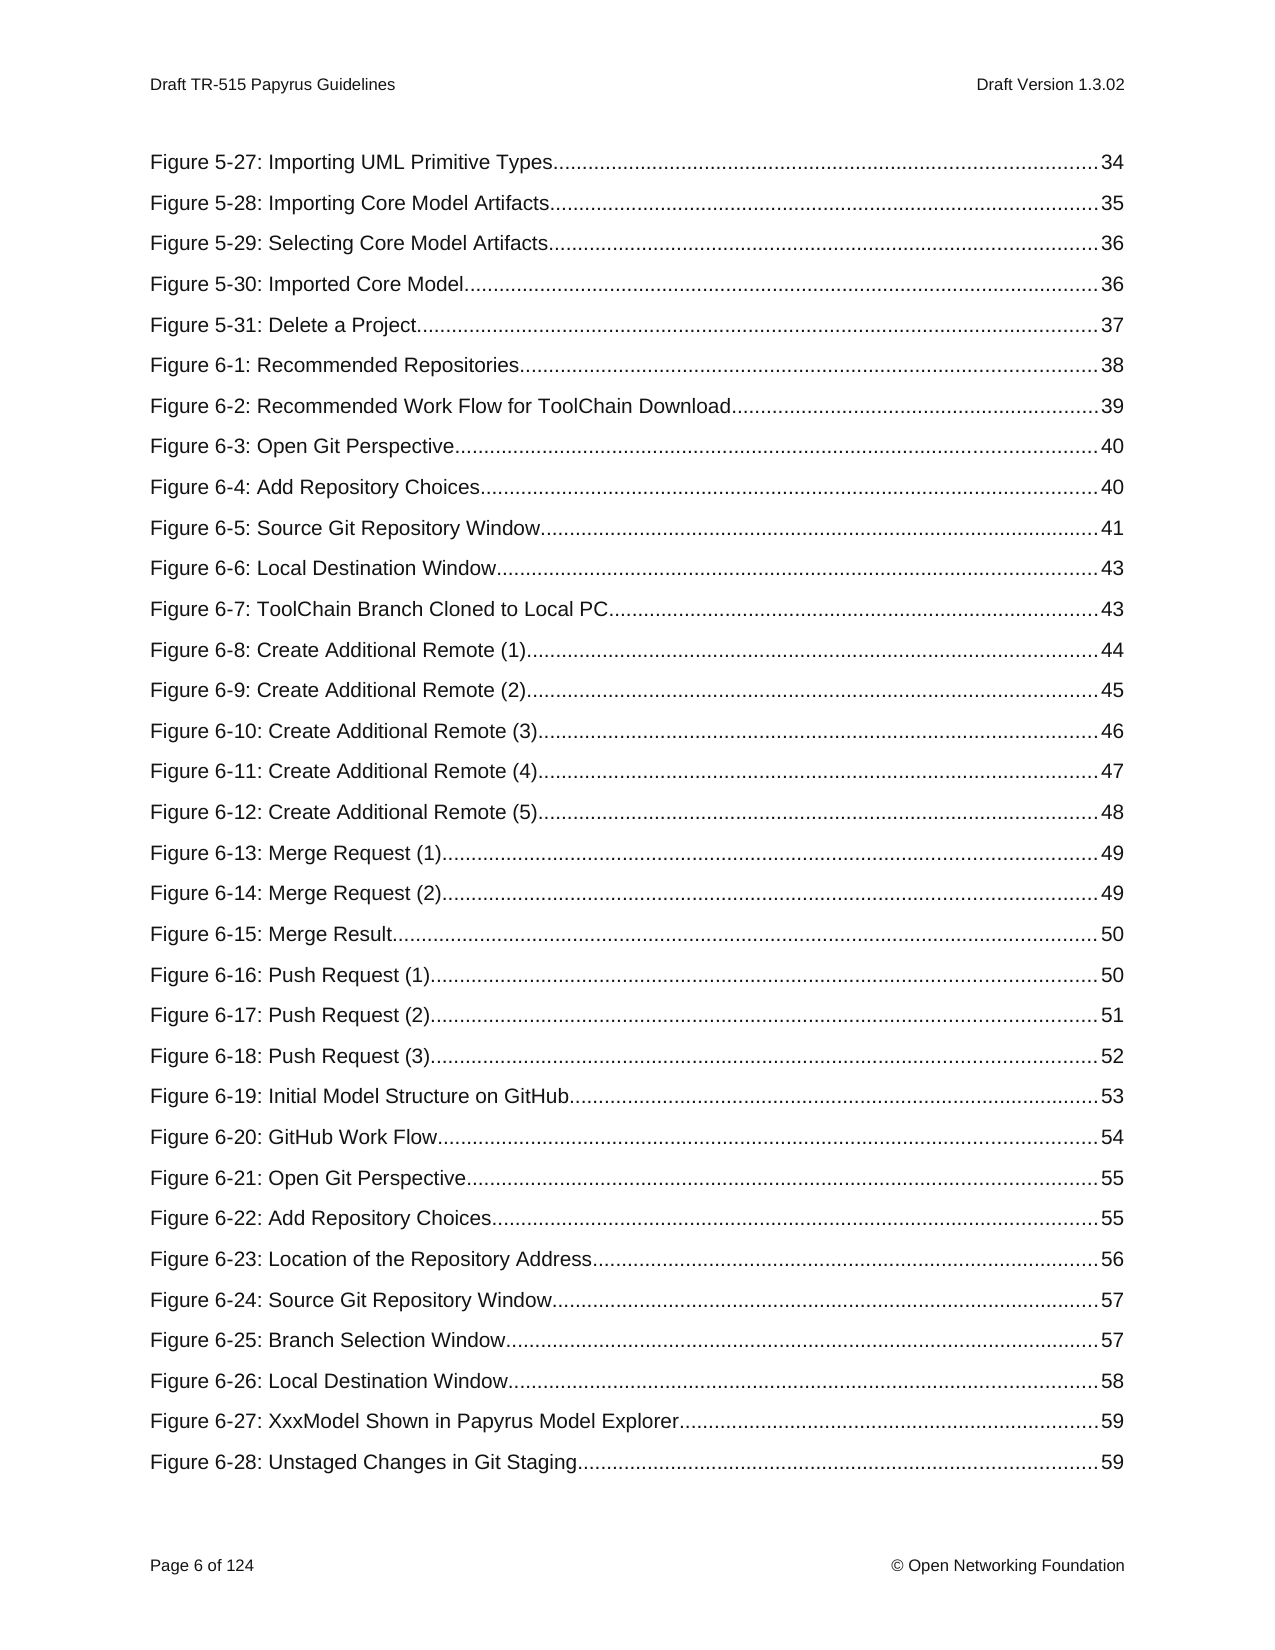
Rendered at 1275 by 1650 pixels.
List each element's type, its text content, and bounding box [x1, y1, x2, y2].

text Figure 6-6: Local Destination Window 43 [150, 556, 1125, 580]
text Figure 6-16: Push Request (1) 50 [150, 962, 1125, 986]
text Figure 6-12: Create Additional Remote (5) 48 [150, 800, 1125, 824]
text Figure 6-1: Recommended Repositories 38 [150, 353, 1125, 377]
text Figure 6-8: Create Additional Remote (1) 44 [150, 637, 1125, 661]
text Figure 6-13: Merge Request (1) 49 [150, 841, 1125, 864]
text Figure 6-14: Merge Request (2) 49 [150, 881, 1125, 905]
text Figure 5-31: Delete a Project 37 [150, 312, 1125, 336]
text Figure 6-28: Unstaged Changes in Git Staging 59 [150, 1450, 1125, 1474]
text Figure 6-17: Push Request (2) 51 [150, 1003, 1125, 1027]
text Figure 6-10: Create Additional Remote (3) 46 [150, 719, 1125, 743]
text Figure 6-26: Local Destination Window 58 [150, 1369, 1125, 1393]
text Figure 6-9: Create Additional Remote (2) 45 [150, 678, 1125, 702]
text Figure 6-21: Open Git Perspective 55 [150, 1166, 1125, 1189]
text Figure 6-22: Add Repository Choices 55 [150, 1206, 1125, 1230]
text Figure 6-18: Push Request (3) 52 [150, 1044, 1125, 1068]
text Figure 6-7: ToolChain Branch Cloned to Local PC 43 [150, 597, 1125, 621]
text Figure 5-28: Importing Core Model Artifacts 35 [150, 191, 1125, 214]
text Figure 6-27: XxxModel Shown in Papyrus Model Explorer 59 [150, 1409, 1125, 1433]
text Figure 6-23: Location of the Repository Address 56 [150, 1247, 1125, 1271]
text Figure 6-4: Add Repository Choices 40 [150, 475, 1125, 499]
text Figure 6-19: Initial Model Structure on GitHub 53 [150, 1084, 1125, 1108]
text Figure 6-20: GitHub Work Flow 54 [150, 1125, 1125, 1149]
text Figure 5-29: Selecting Core Model Artifacts 36 [150, 231, 1125, 255]
text Figure 6-24: Source Git Repository Window 57 [150, 1287, 1125, 1311]
text Figure 6-3: Open Git Perspective 40 [150, 434, 1125, 458]
text Figure 6-25: Branch Selection Window 57 [150, 1328, 1125, 1352]
text Figure 5-27: Importing UML Primitive Types 34 [150, 150, 1125, 174]
text Figure 6-11: Create Additional Remote (4) 47 [150, 759, 1125, 783]
text Figure 6-5: Source Git Repository Window 41 [150, 516, 1125, 539]
text Figure 5-30: Imported Core Model 36 [150, 272, 1125, 296]
text Figure 6-15: Merge Result 50 [150, 922, 1125, 946]
text Figure 6-2: Recommended Work Flow for ToolChain Download 39 [150, 394, 1125, 418]
